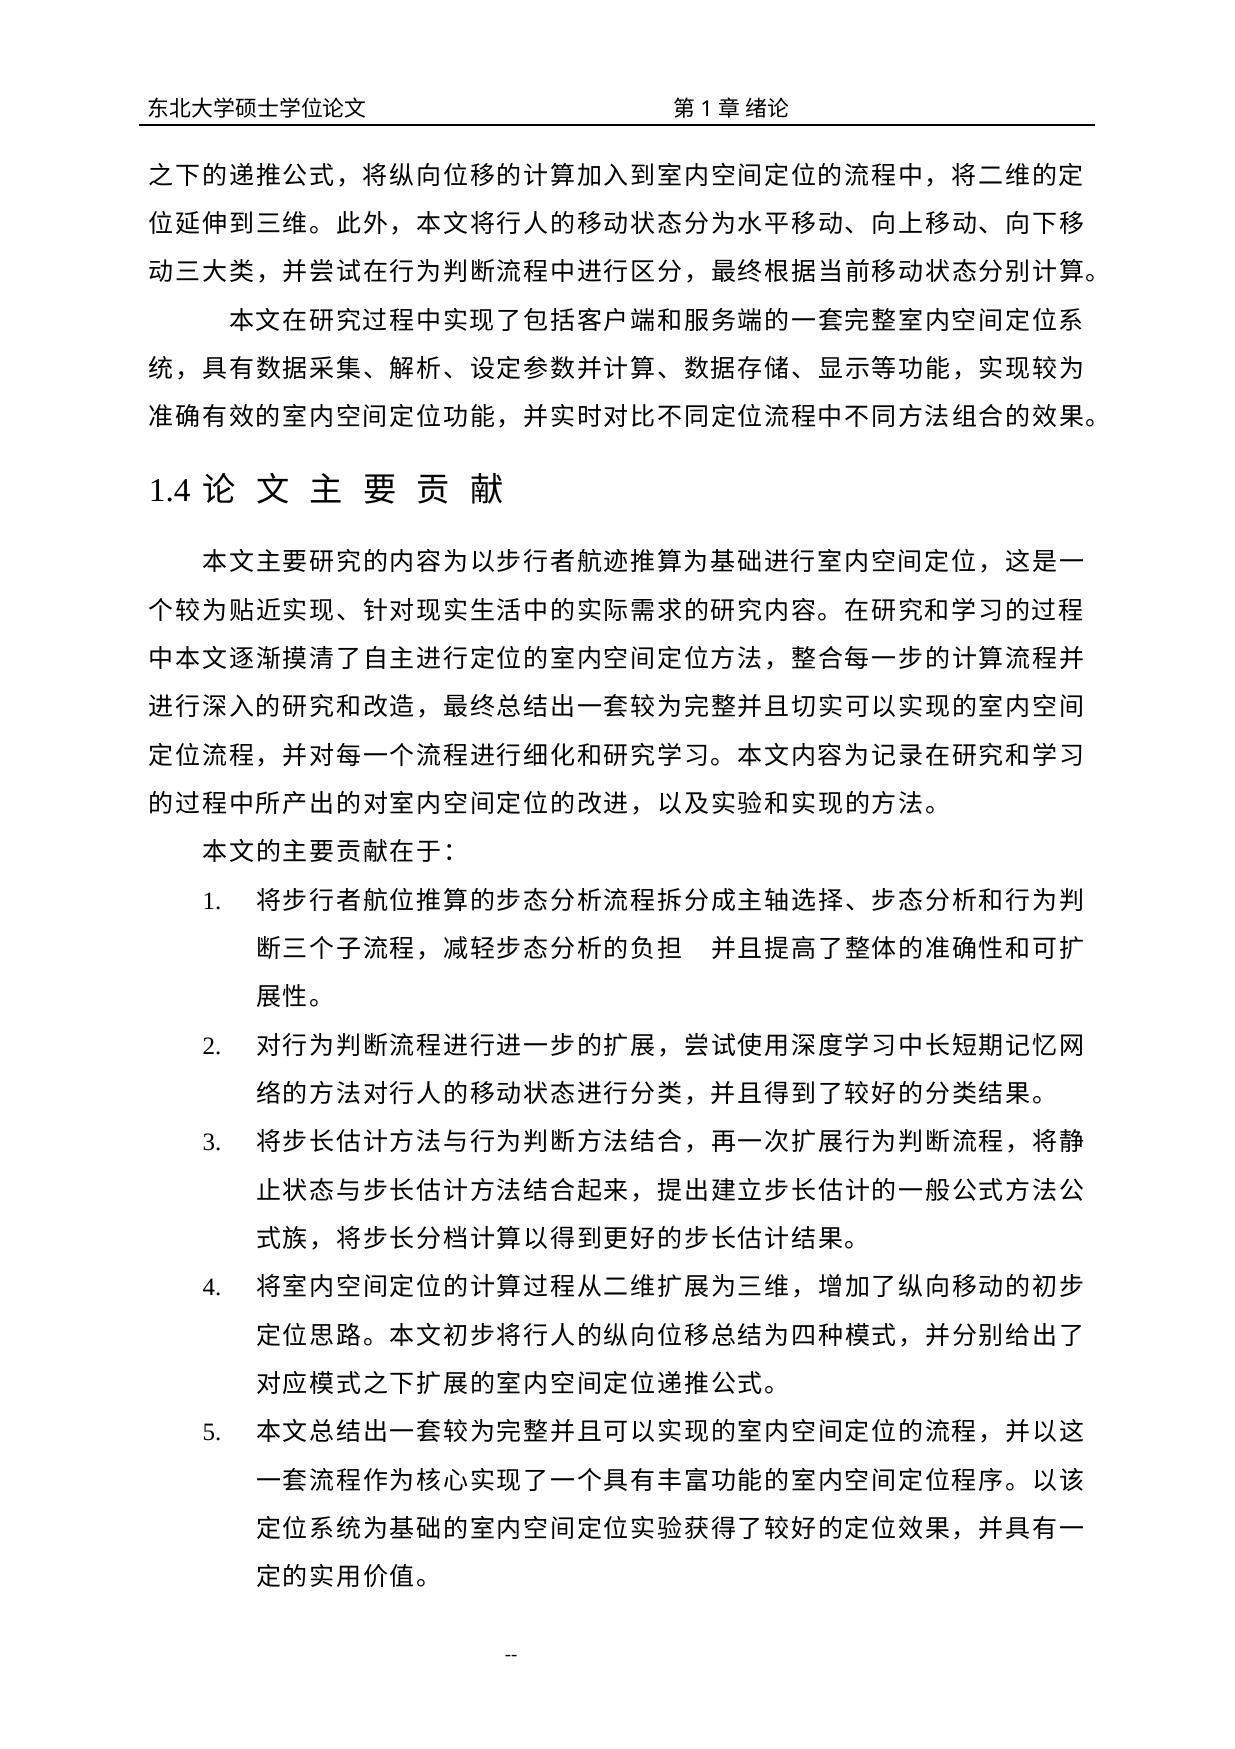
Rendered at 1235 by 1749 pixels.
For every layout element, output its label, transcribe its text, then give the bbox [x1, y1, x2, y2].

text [149, 149, 1086, 294]
list 将步行者航位推算的步态分析流程拆分成主轴选择、步态分析和行为判断三个子流程，减轻步态分析的负担 并且提高了整体的准确性和可扩展性。 [202, 874, 1086, 1019]
text 本文在研究过程中实现了包括客户端和服务端的一套完整室内空间定位系统，具有数据采集、解析、设定参数并计算、数据存储、显示等功能，实现较为准确有效的室内空间定位功能，并实时对比不同定位流程中不同方法组合的效果。 [149, 294, 1086, 439]
list 对行为判断流程进行进一步的扩展，尝试使用深度学习中长短期记忆网络的方法对行人的移动状态进行分类，并且得到了较好的分类结果。 [202, 1019, 1086, 1116]
text 本文的主要贡献在于： [149, 826, 1086, 874]
subtitle 论文主要贡献 [149, 463, 1086, 512]
list 本文总结出一套较为完整并且可以实现的室内空间定位的流程，并以这一套流程作为核心实现了一个具有丰富功能的室内空间定位程序。以该定位系统为基础的室内空间定位实验获得了较好的定位效果，并具有一定的实用价值。 [202, 1406, 1086, 1599]
list 将步长估计方法与行为判断方法结合，再一次扩展行为判断流程，将静止状态与步长估计方法结合起来，提出建立步长估计的一般公式方法公式族，将步长分档计算以得到更好的步长估计结果。 [202, 1116, 1086, 1261]
list 将室内空间定位的计算过程从二维扩展为三维，增加了纵向移动的初步定位思路。本文初步将行人的纵向位移总结为四种模式，并分别给出了对应模式之下扩展的室内空间定位递推公式。 [202, 1261, 1086, 1406]
text 本文主要研究的内容为以步行者航迹推算为基础进行室内空间定位，这是一个较为贴近实现、针对现实生活中的实际需求的研究内容。在研究和学习的过程中本文逐渐摸清了自主进行定位的室内空间定位方法，整合每一步的计算流程并进行深入的研究和改造，最终总结出一套较为完整并且切实可以实现的室内空间定位流程，并对每一个流程进行细化和研究学习。本文内容为记录在研究和学习的过程中所产出的对室内空间定位的改进，以及实验和实现的方法。 [149, 536, 1086, 826]
